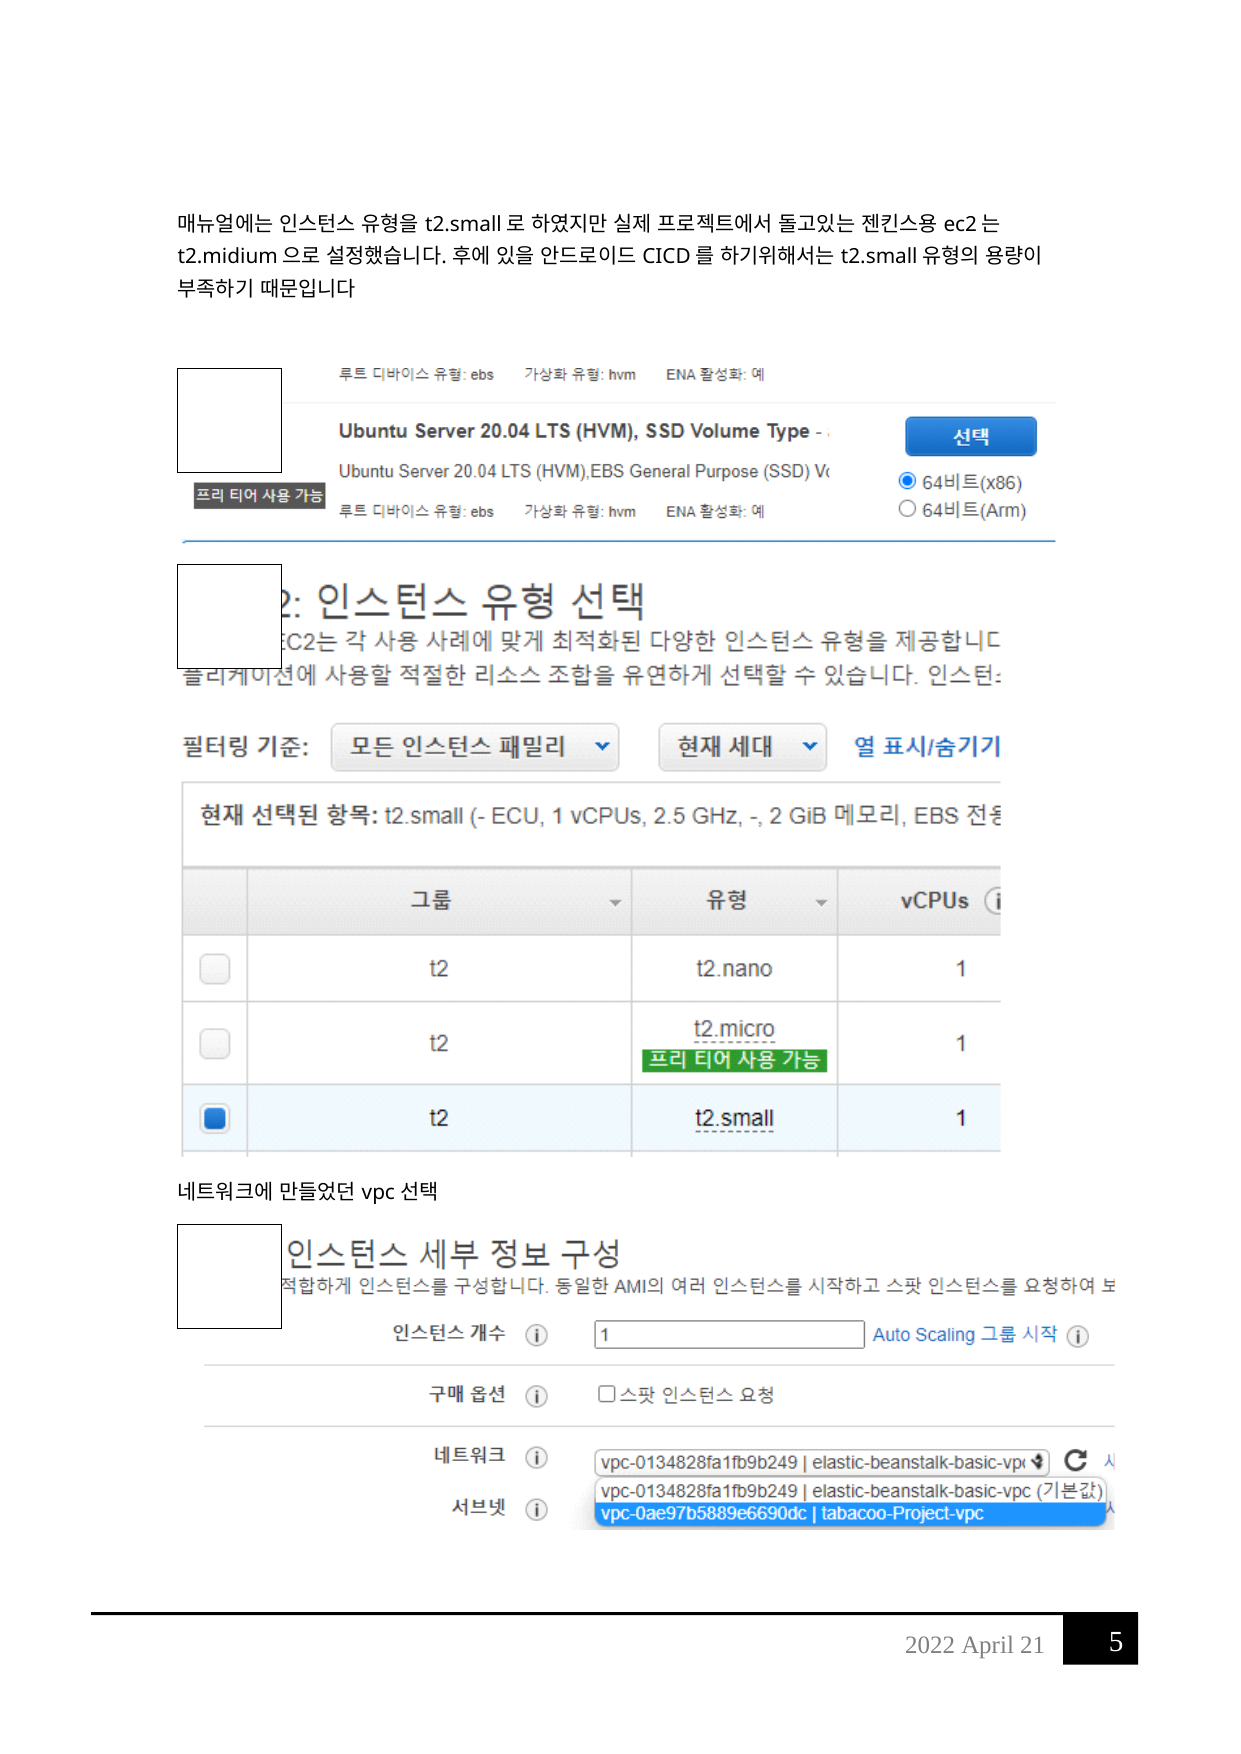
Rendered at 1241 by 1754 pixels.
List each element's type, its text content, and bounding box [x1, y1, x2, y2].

picture [177, 564, 1001, 1157]
text 네트워크에 만들었던 vpc 선택 [177, 1175, 1063, 1206]
picture [177, 368, 1070, 546]
picture [177, 1224, 1115, 1530]
text 매뉴얼에는 인스턴스 유형을 t2.small로 하였지만 실제 프로젝트에서 돌고있는 젠킨스용 ec2는 t2.midium으로 설정했습니다. 후에 있을 안드로이드 CICD를 하기위해서는 t2.small유형의 용량이 부족하기 때문입니다 [177, 207, 1063, 302]
